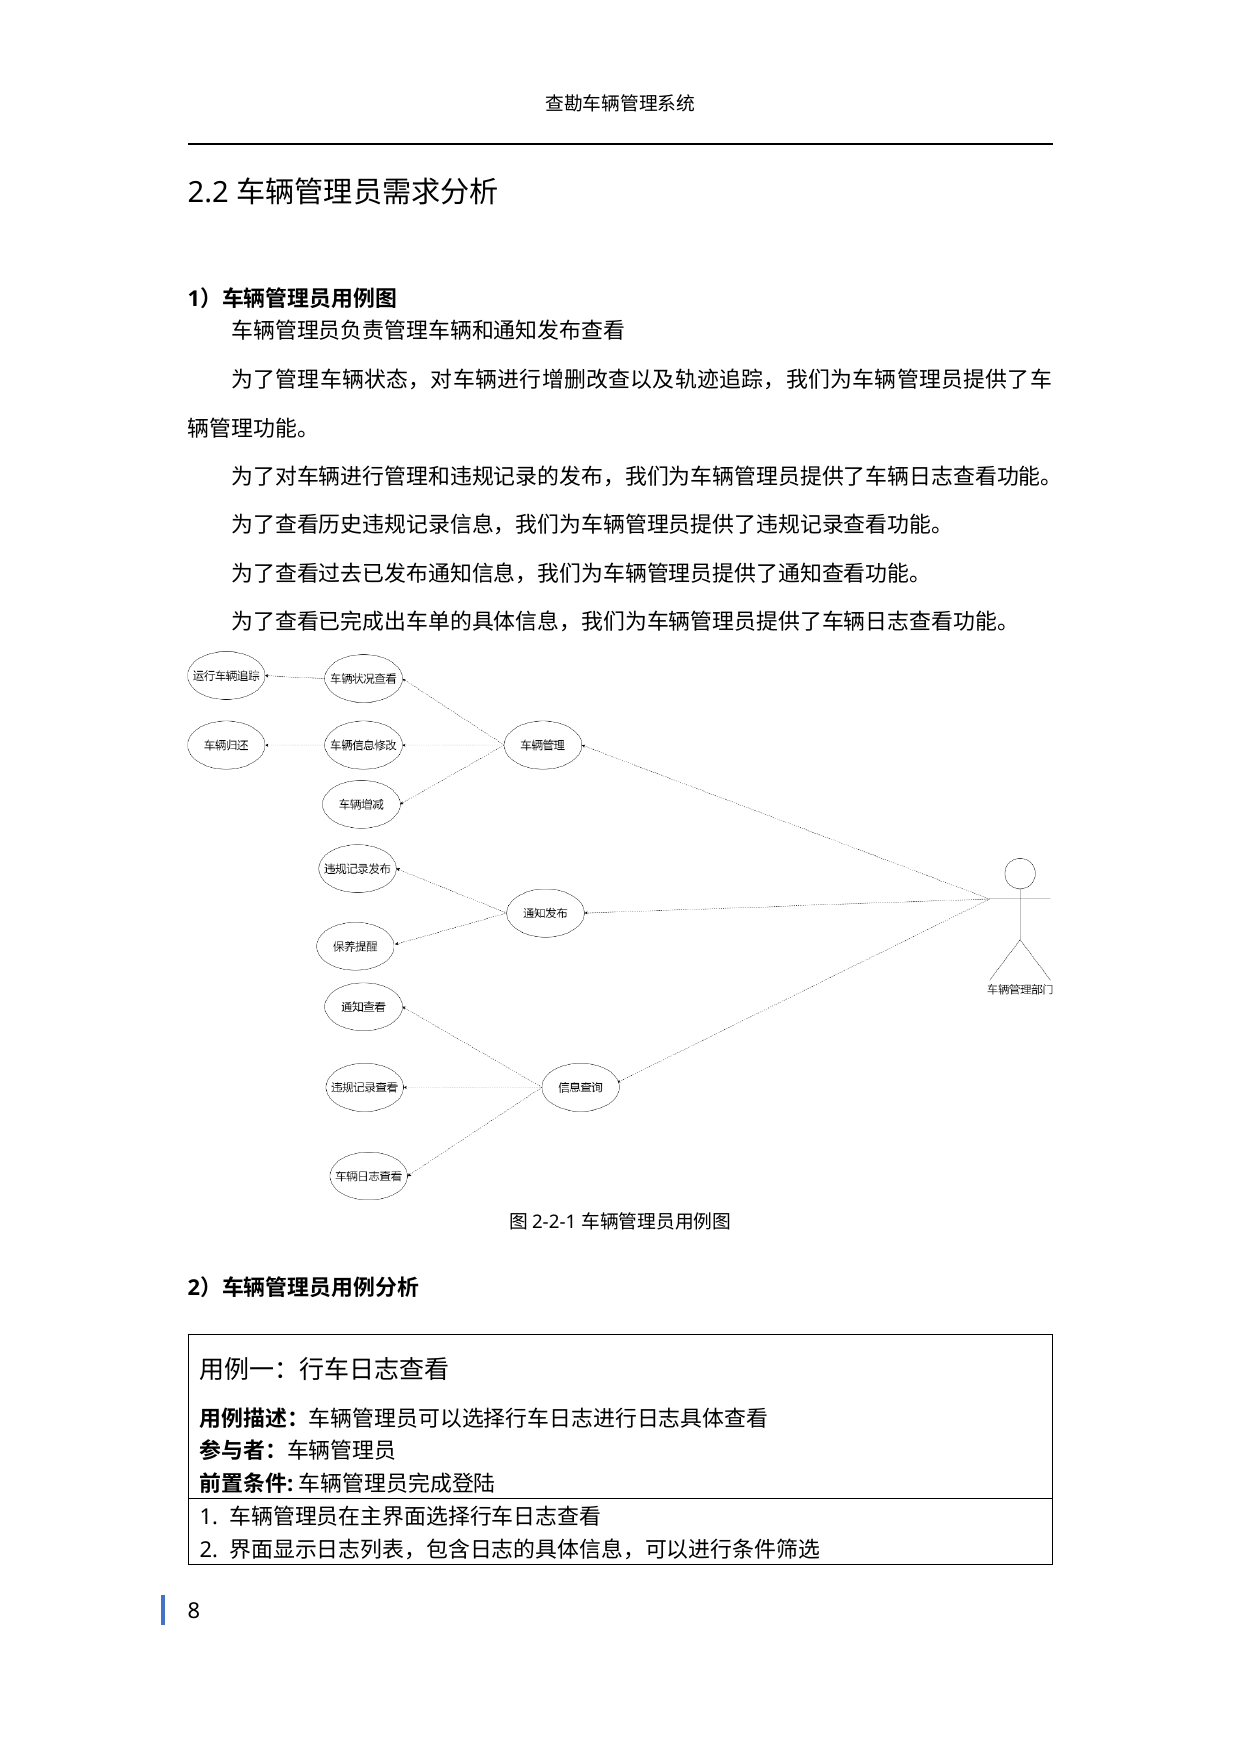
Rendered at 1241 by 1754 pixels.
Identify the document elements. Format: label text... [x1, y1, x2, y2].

subtitle 2.2 车辆管理员需求分析 [187, 158, 1053, 223]
text 2）车辆管理员用例分析 [187, 1269, 1053, 1302]
text 为了查看历史违规记录信息，我们为车辆管理员提供了违规记录查看功能。 [187, 507, 1053, 539]
table_cell 1. 车辆管理员在主界面选择行车日志查看 2. 界面显示日志列表，包含日志的具体信息，可以进行条件筛选 [189, 1499, 1052, 1564]
text 为了查看过去已发布通知信息，我们为车辆管理员提供了通知查看功能。 [187, 555, 1053, 588]
text 为了管理车辆状态，对车辆进行增删改查以及轨迹追踪，我们为车辆管理员提供了车辆管理功能。 [187, 361, 1053, 443]
text 为了对车辆进行管理和违规记录的发布，我们为车辆管理员提供了车辆日志查看功能。 [187, 458, 1053, 491]
text 1）车辆管理员用例图 [187, 281, 1053, 313]
text 图2-2-1 车辆管理员用例图 [187, 1204, 1053, 1237]
table_header 用例一：行车日志查看 用例描述：车辆管理员可以选择行车日志进行日志具体查看 参与者：车辆管理员 前置条件: 车辆管理员完成登陆 [189, 1335, 1052, 1498]
text 车辆管理员负责管理车辆和通知发布查看 [187, 313, 1053, 346]
picture [187, 651, 1053, 1200]
text 为了查看已完成出车单的具体信息，我们为车辆管理员提供了车辆日志查看功能。 [187, 603, 1053, 636]
